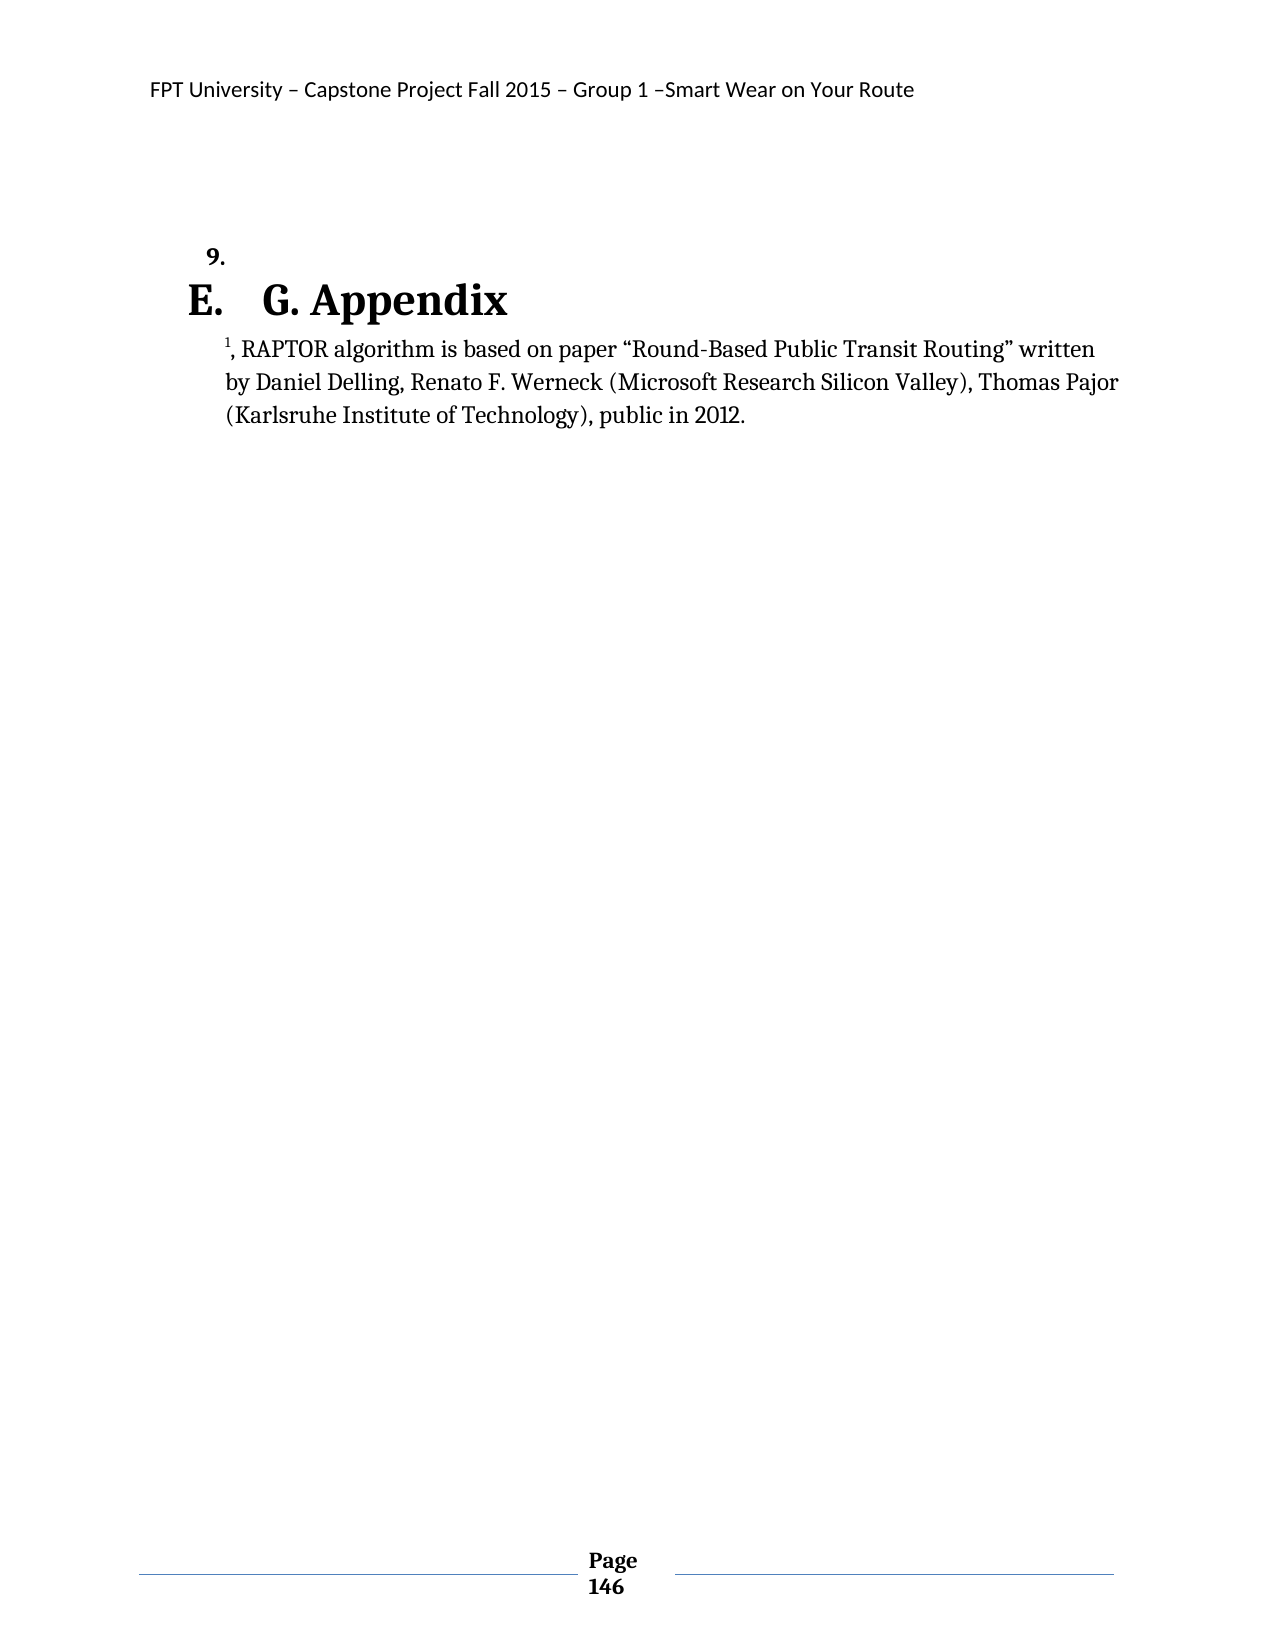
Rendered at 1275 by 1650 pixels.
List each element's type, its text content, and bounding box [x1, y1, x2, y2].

subtitle G. Appendix [187, 274, 1125, 327]
list 1, RAPTOR algorithm is based on paper “Round-Based Public Transit Routing” written by Daniel Delling, Renato F. Werneck (Microsoft Research Silicon Valley), Thomas Pajor (Karlsruhe Institute of Technology), public in 2012. [225, 335, 1125, 429]
